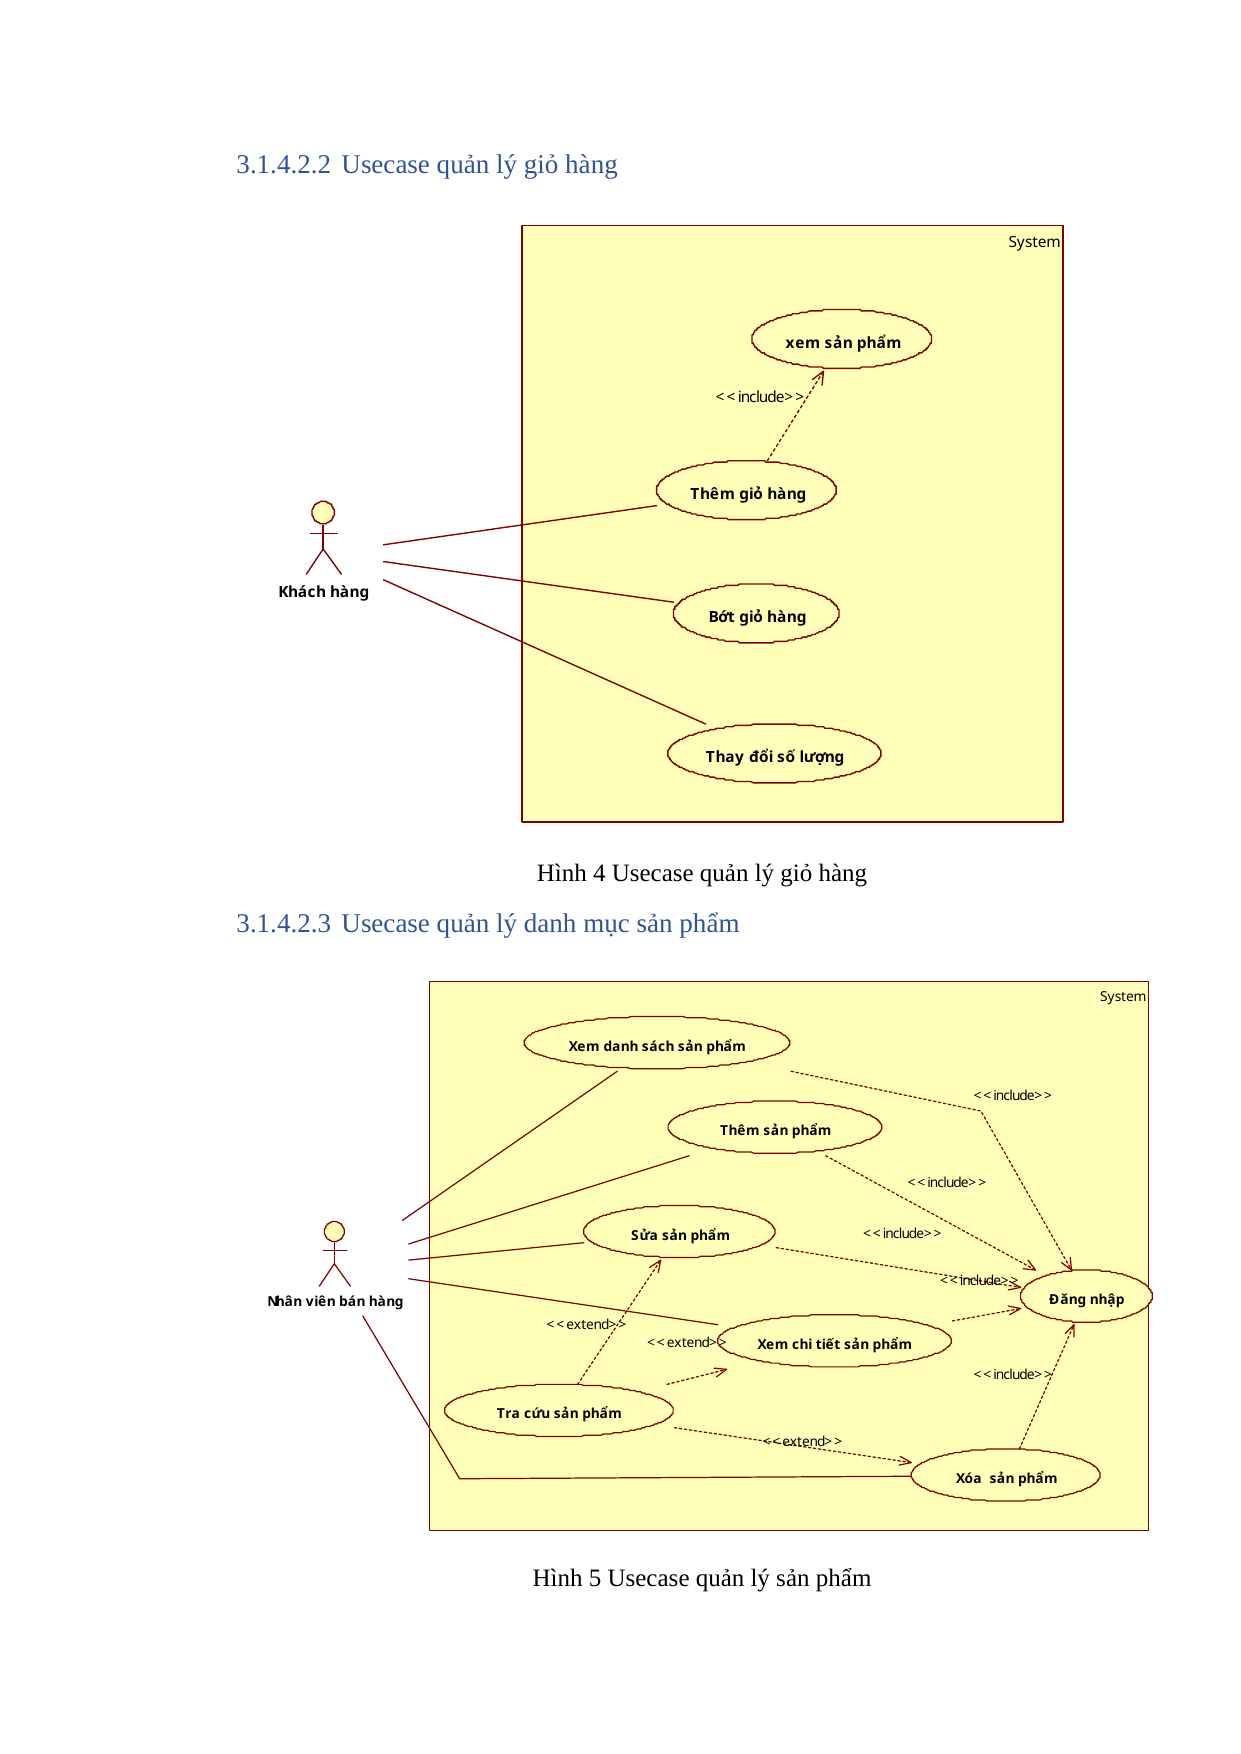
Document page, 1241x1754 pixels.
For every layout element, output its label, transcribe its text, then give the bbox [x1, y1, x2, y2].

text Hình Usecase quản lý sản phẩm [236, 1563, 1092, 1592]
subtitle Usecase quản lý danh mục sản phẩm [236, 907, 1092, 938]
subtitle Usecase quản lý giỏ hàng [236, 148, 1092, 179]
text Hình Usecase quản lý giỏ hàng [236, 858, 1092, 886]
